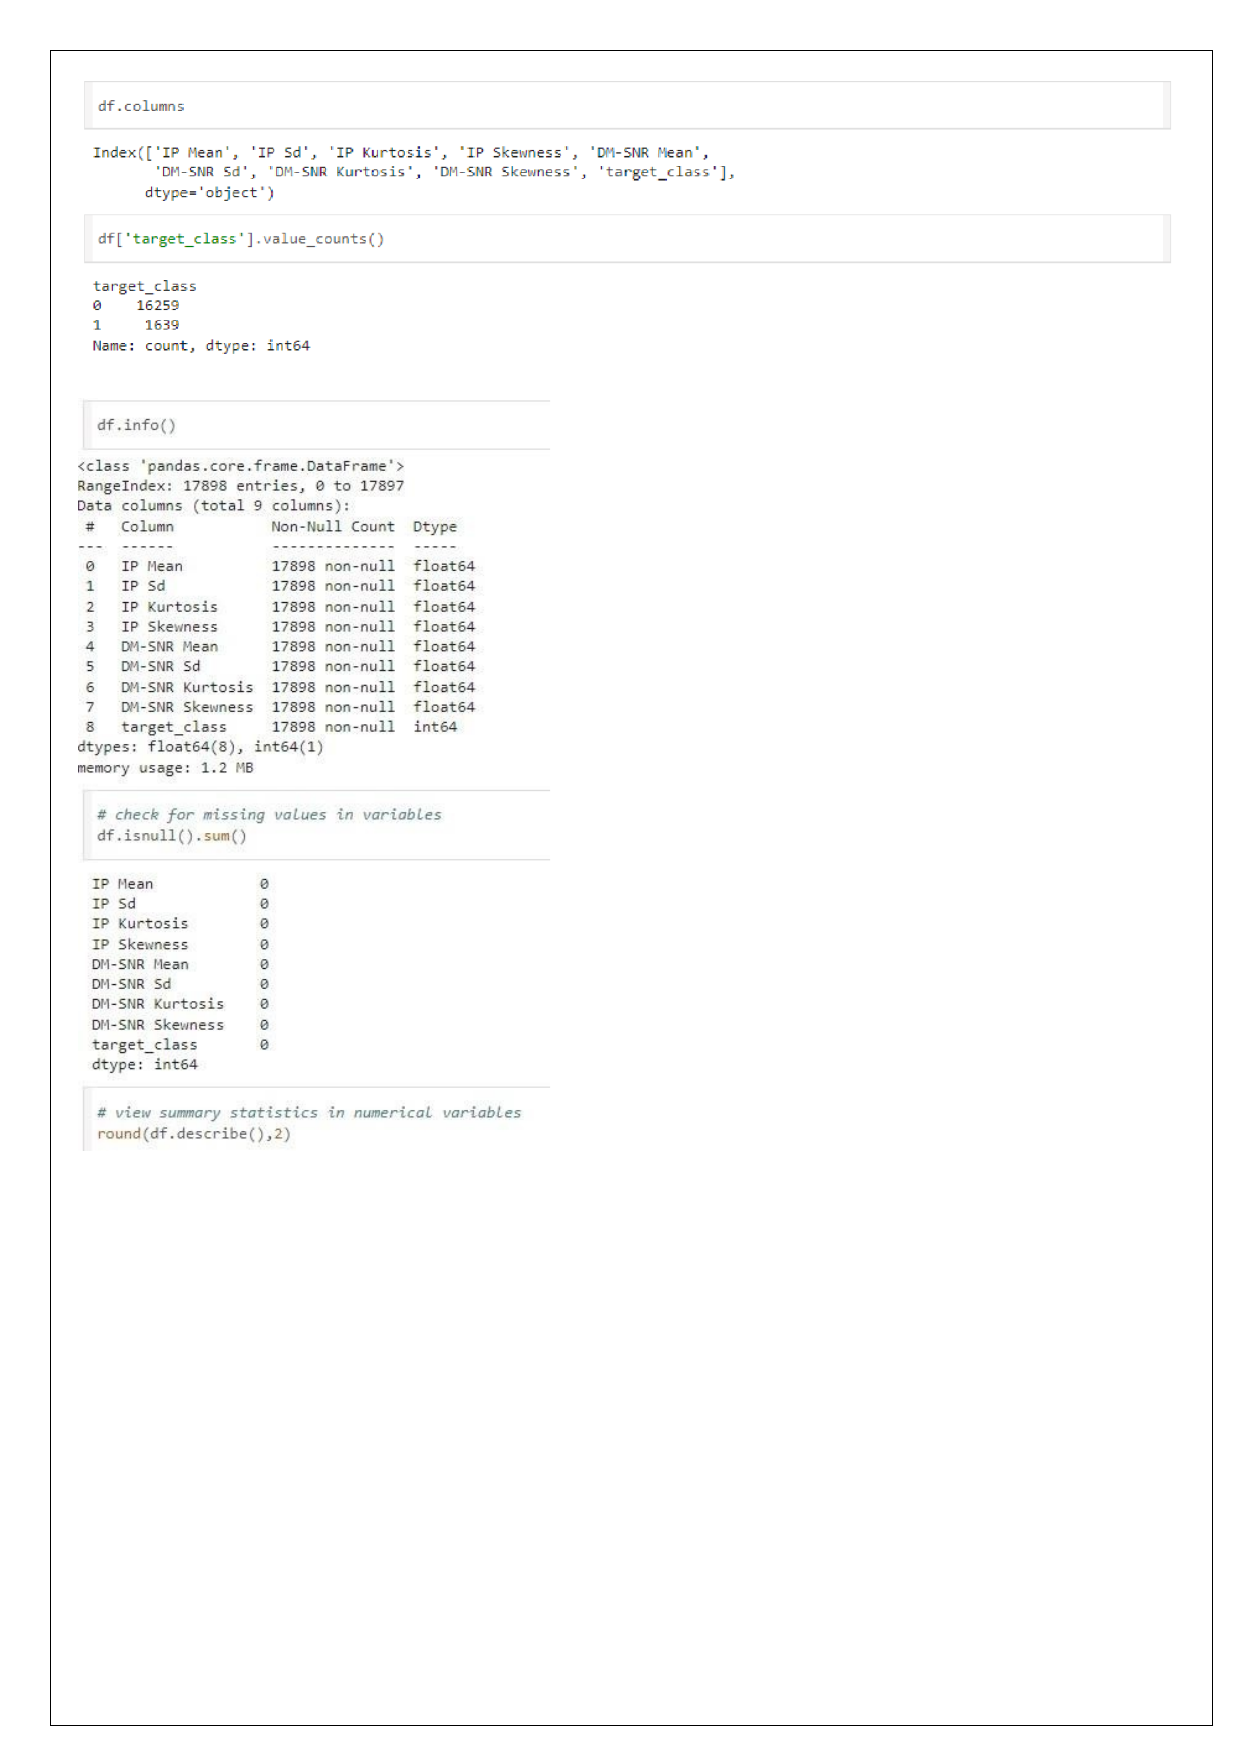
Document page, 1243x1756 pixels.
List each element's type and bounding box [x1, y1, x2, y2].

picture [78, 398, 551, 1151]
picture [78, 79, 1172, 354]
